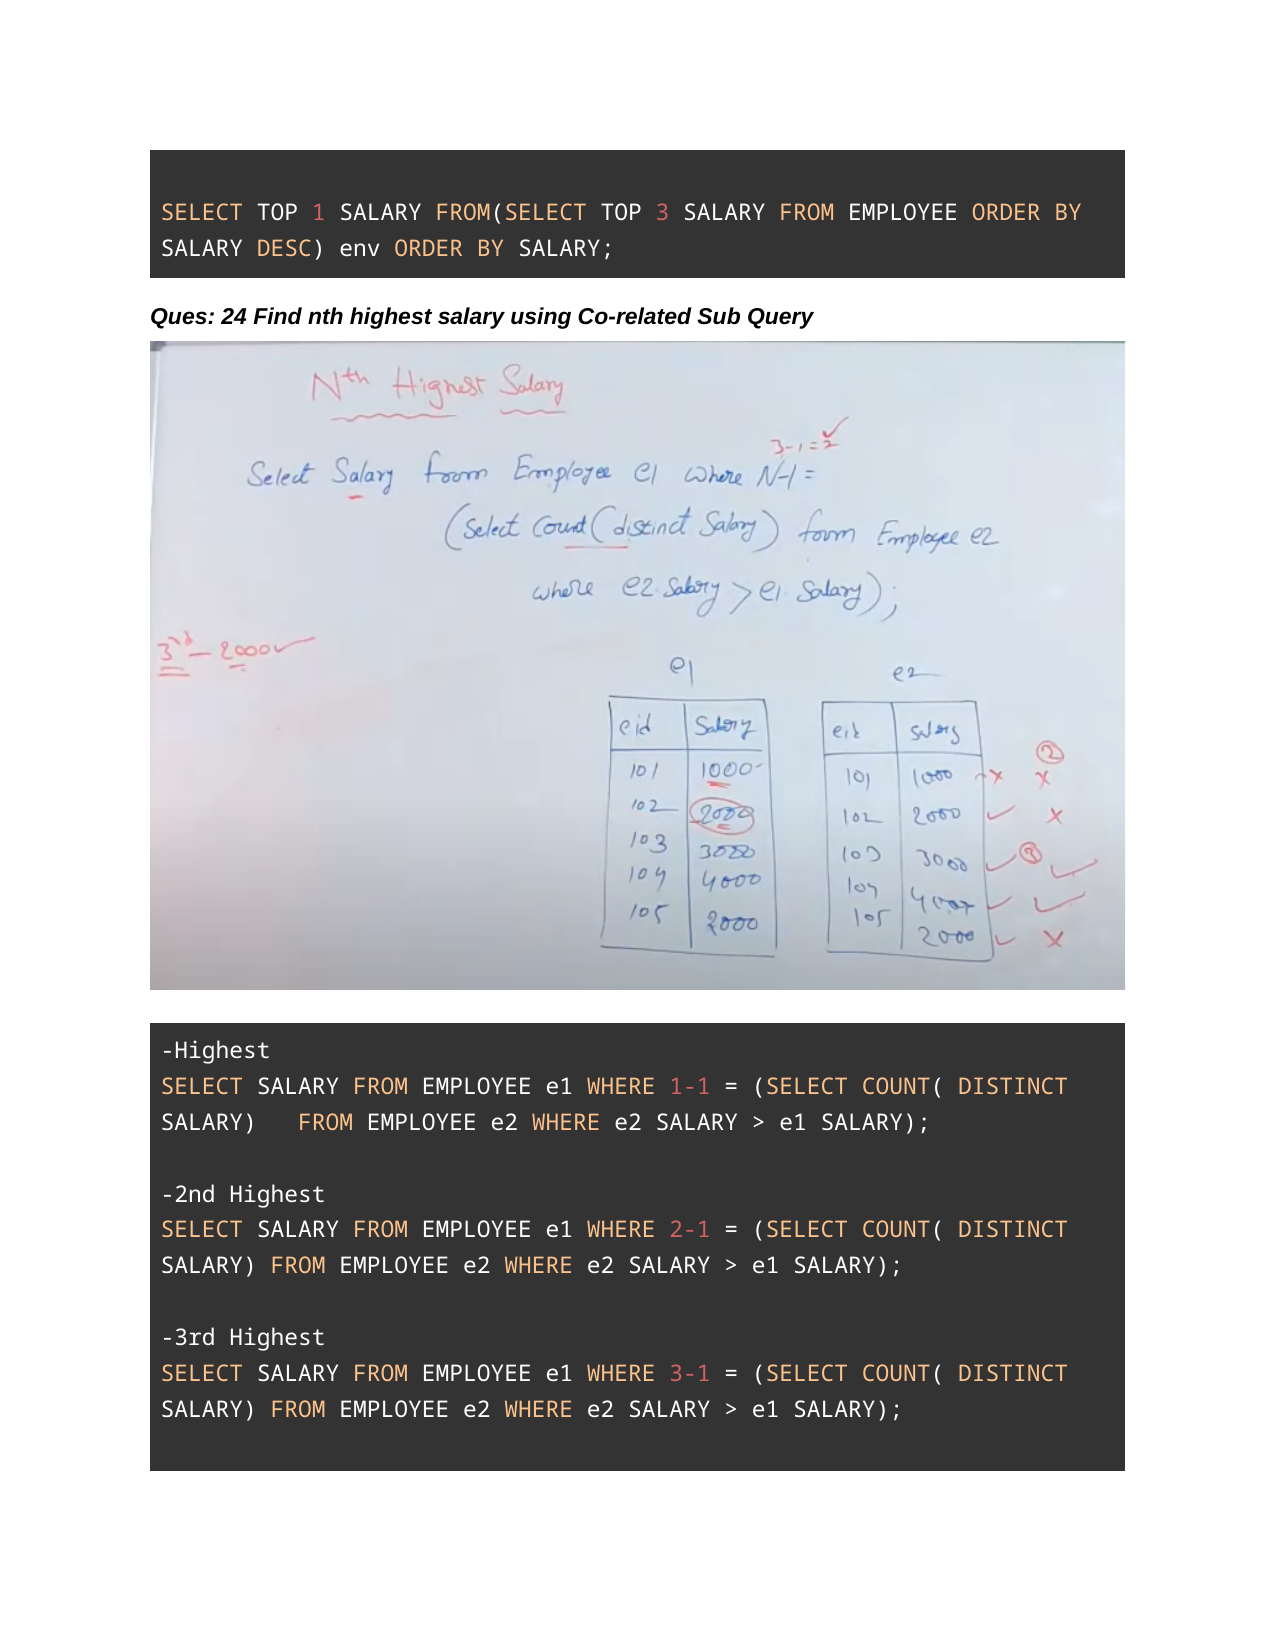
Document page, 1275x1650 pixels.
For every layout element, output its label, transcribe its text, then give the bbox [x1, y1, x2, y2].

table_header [150, 150, 1125, 278]
picture [150, 341, 1125, 990]
subtitle Ques: 24 Find nth highest salary using Co-related Sub Query [150, 303, 1125, 329]
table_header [150, 1023, 1125, 1471]
